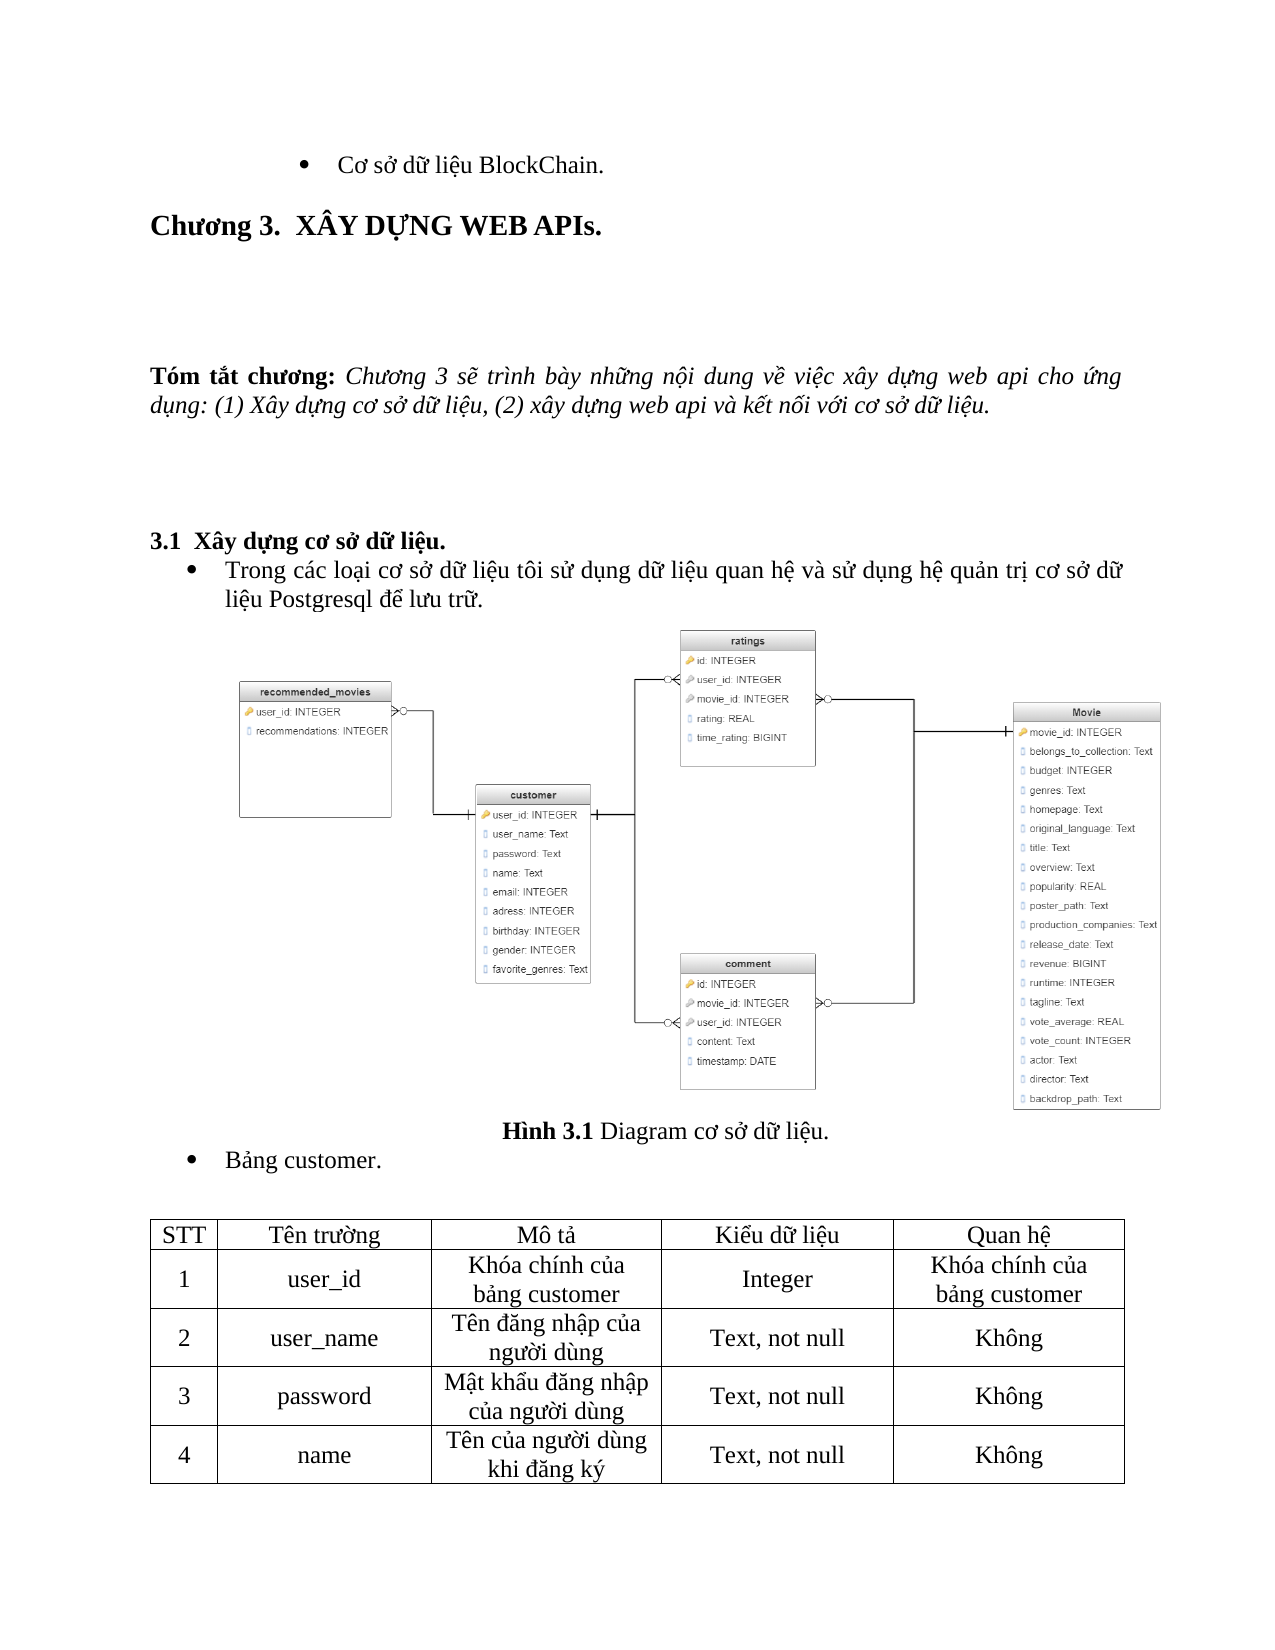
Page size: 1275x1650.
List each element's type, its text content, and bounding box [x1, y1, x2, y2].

list Cơ sở dữ liệu BlockChain. [300, 150, 1125, 179]
table_header Tên trường [218, 1220, 431, 1249]
table_cell 2 [151, 1309, 217, 1366]
picture [206, 612, 1182, 1117]
table_cell Integer [662, 1250, 893, 1307]
table_cell Tên đăng nhập của người dùng [432, 1309, 661, 1366]
table_cell Không [894, 1426, 1124, 1483]
table_cell 1 [151, 1250, 217, 1307]
table_header Kiểu dữ liệu [662, 1220, 893, 1249]
table_cell password [218, 1367, 431, 1424]
list Xây dựng cơ sở dữ liệu. [150, 526, 1125, 555]
table_cell Text, not null [662, 1367, 893, 1424]
table_cell Text, not null [662, 1426, 893, 1483]
list Trong các loại cơ sở dữ liệu tôi sử dụng dữ liệu quan hệ và sử dụng hệ quản trị cơ sở dữ liệu Postgresql để lưu trữ. [187, 555, 1125, 613]
table_cell user_id [218, 1250, 431, 1307]
text Tóm tắt chương: Chương 3 sẽ trình bày những nội dung về việc xây dựng web api cho ứng dụng: (1) Xây dựng cơ sở dữ liệu, (2) xây dựng web api và kết nối với cơ sở dữ liệu. [150, 361, 1125, 419]
table_cell name [218, 1426, 431, 1483]
table_cell Không [894, 1367, 1124, 1424]
table_header STT [151, 1220, 217, 1249]
table_cell Khóa chính của bảng customer [894, 1250, 1124, 1307]
table_cell Tên của người dùng khi đăng ký [432, 1426, 661, 1483]
table_cell user_name [218, 1309, 431, 1366]
table_cell Khóa chính của bảng customer [432, 1250, 661, 1307]
table_cell Không [894, 1309, 1124, 1366]
table_header Quan hệ [894, 1220, 1124, 1249]
subtitle Chương 3. XÂY DỰNG WEB APIs. [150, 208, 1125, 241]
list Hình 3.1 Diagram cơ sở dữ liệu. [206, 1117, 1125, 1145]
table_cell Text, not null [662, 1309, 893, 1366]
table_header Mô tả [432, 1220, 661, 1249]
table_cell 4 [151, 1426, 217, 1483]
table_cell 3 [151, 1367, 217, 1424]
list Bảng customer. [187, 1145, 1125, 1174]
table_cell Mật khẩu đăng nhập của người dùng [432, 1367, 661, 1424]
